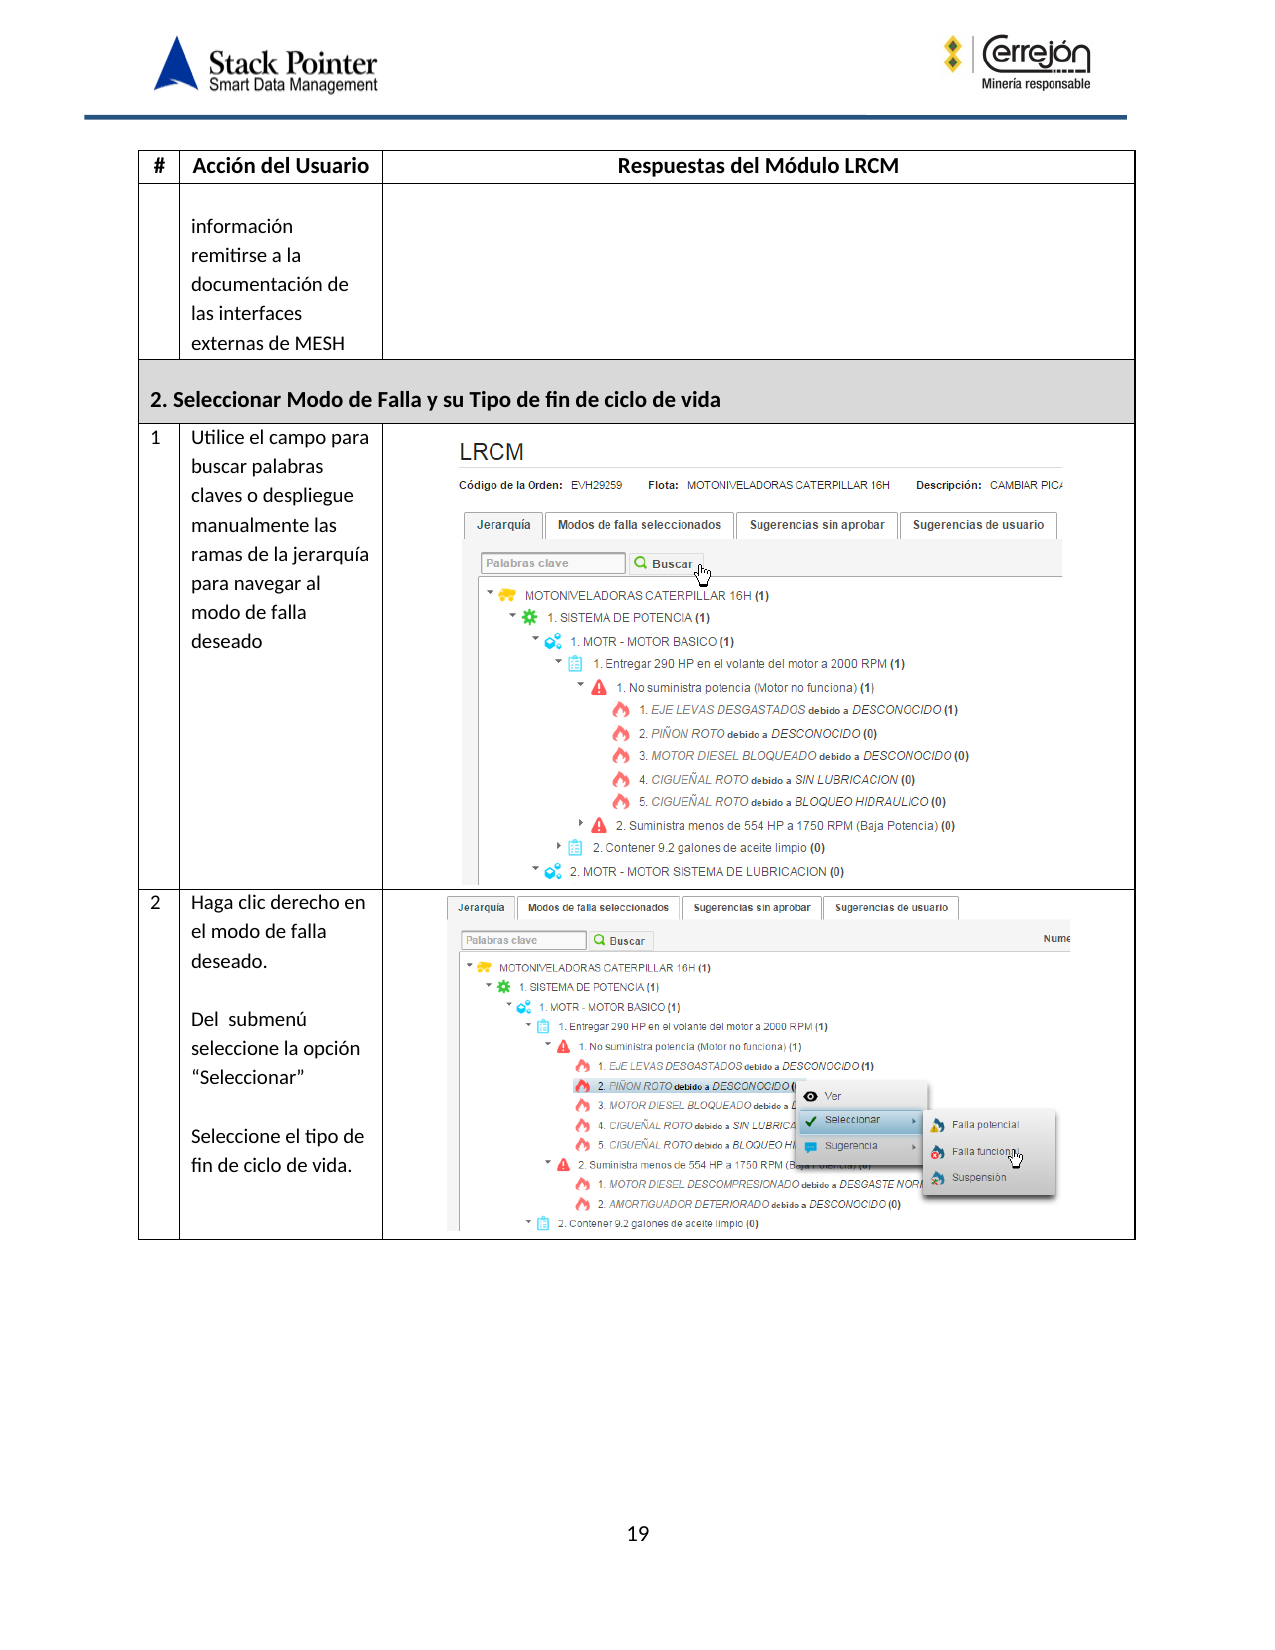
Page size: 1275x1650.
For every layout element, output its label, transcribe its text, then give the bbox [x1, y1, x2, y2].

table_cell [383, 424, 1134, 888]
table_cell [383, 890, 1134, 1239]
table_header Respuestas del Módulo LRCM [383, 151, 1134, 183]
table_cell 1 [139, 184, 179, 359]
picture [447, 894, 1071, 1231]
picture [454, 424, 1063, 885]
table_cell Haga clic derecho en el modo de falla deseado. Del submenú seleccione la opción “Seleccionar” Seleccione el tipo de fin de ciclo de vida. [180, 890, 382, 1239]
table_cell 2 [139, 890, 179, 1239]
table_cell 1 [139, 424, 179, 888]
table_cell 2. Seleccionar Modo de Falla y su Tipo de fin de ciclo de vida [139, 360, 1134, 423]
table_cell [180, 184, 382, 359]
picture [153, 25, 393, 108]
table_header Acción del Usuario [180, 151, 382, 183]
table_cell Utilice el campo para buscar palabras claves o despliegue manualmente las ramas de la jerarquía para navegar al modo de falla deseado [180, 424, 382, 888]
picture [906, 16, 1127, 108]
table_cell [383, 184, 1134, 359]
table_header # [139, 151, 179, 183]
